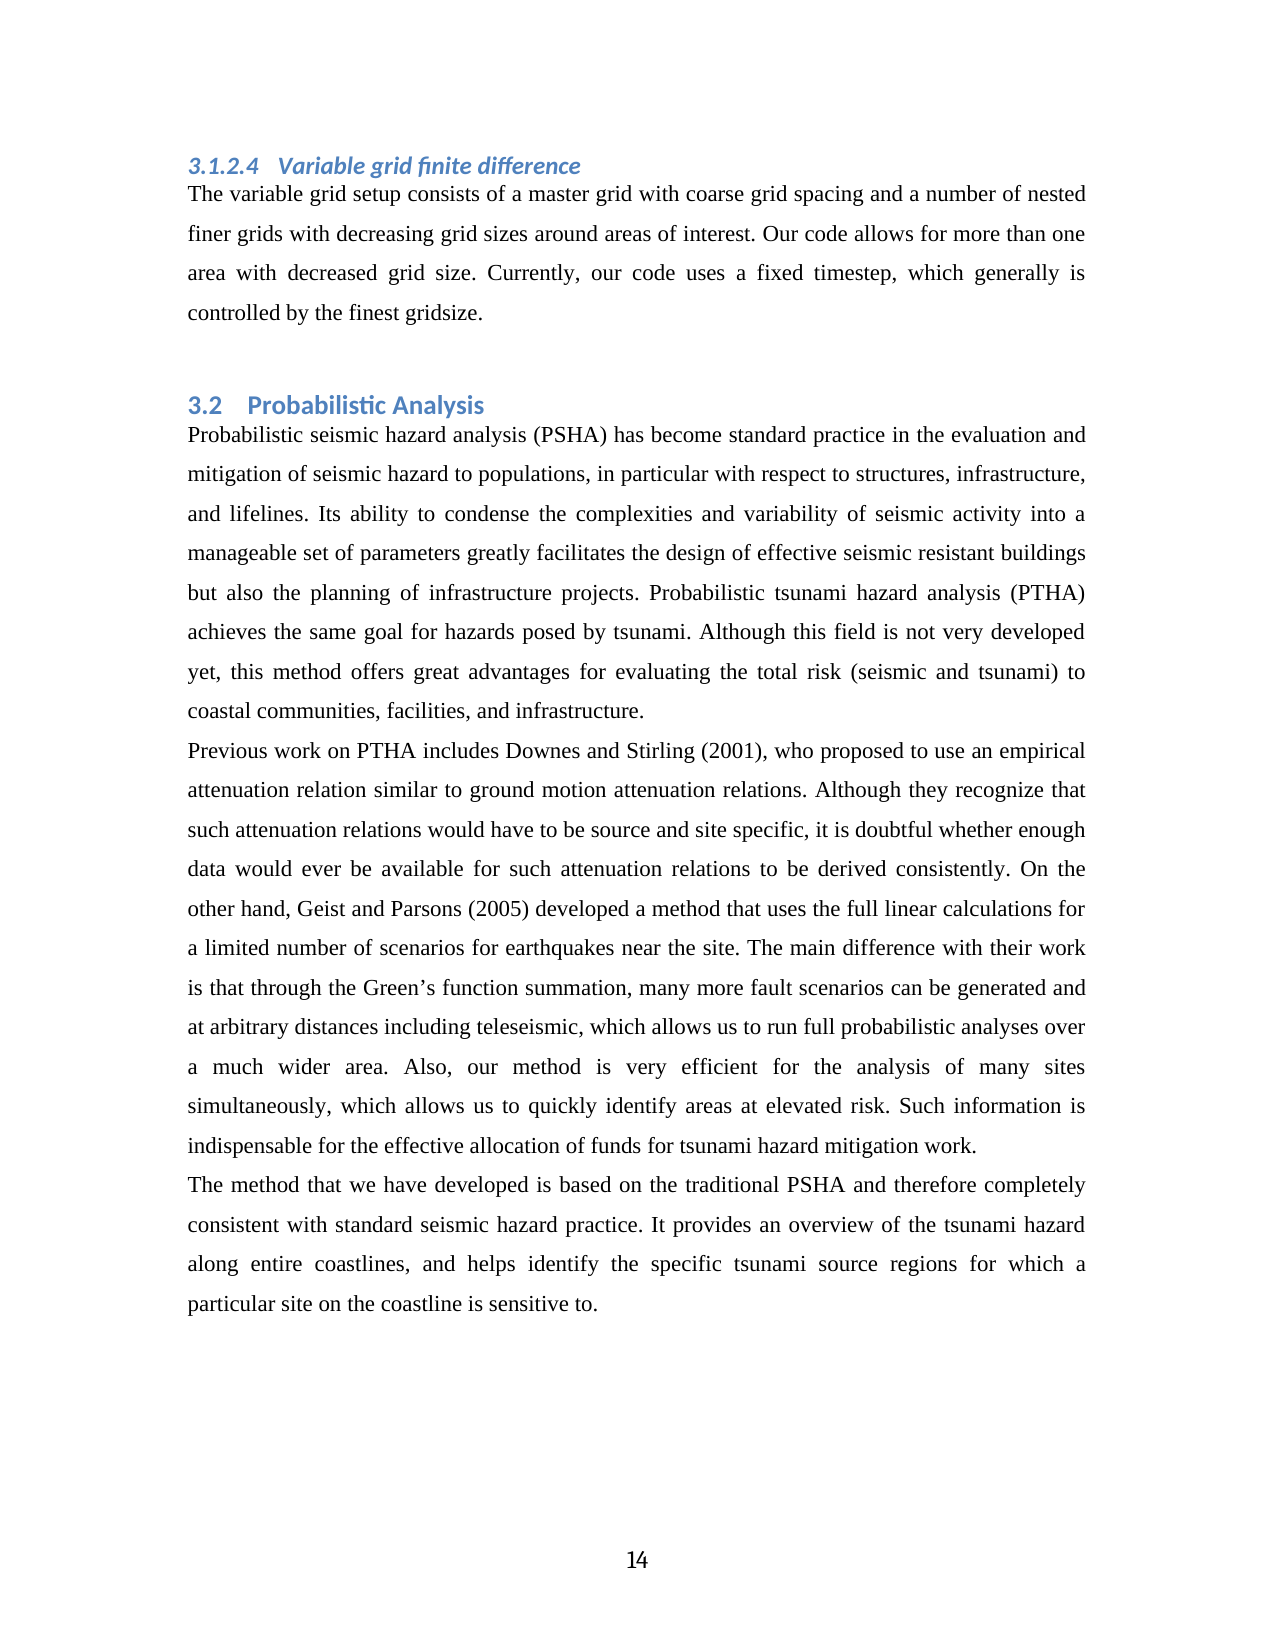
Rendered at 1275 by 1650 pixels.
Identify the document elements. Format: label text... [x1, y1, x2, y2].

subtitle Probabilistic Analysis [187, 388, 1087, 421]
text The variable grid setup consists of a master grid with coarse grid spacing and a number of nested finer grids with decreasing grid sizes around areas of interest. Our code allows for more than one area with decreased grid size. Currently, our code uses a fixed timestep, which generally is controlled by the finest gridsize. [187, 181, 1087, 325]
text Probabilistic seismic hazard analysis (PSHA) has become standard practice in the evaluation and mitigation of seismic hazard to populations, in particular with respect to structures, infrastructure, and lifelines. Its ability to condense the complexities and variability of seismic activity into a manageable set of parameters greatly facilitates the design of effective seismic resistant buildings but also the planning of infrastructure projects. Probabilistic tsunami hazard analysis (PTHA) achieves the same goal for hazards posed by tsunami. Although this field is not very developed yet, this method offers great advantages for evaluating the total risk (seismic and tsunami) to coastal communities, facilities, and infrastructure. [187, 421, 1087, 724]
subtitle Variable grid finite difference [187, 150, 1087, 181]
text The method that we have developed is based on the traditional PSHA and therefore completely consistent with standard seismic hazard practice. It provides an overview of the tsunami hazard along entire coastlines, and helps identify the specific tsunami source regions for which a particular site on the coastline is sensitive to. [187, 1171, 1087, 1316]
text Previous work on PTHA includes Downes and Stirling (2001), who proposed to use an empirical attenuation relation similar to ground motion attenuation relations. Although they recognize that such attenuation relations would have to be source and site specific, it is doubtful whether enough data would ever be available for such attenuation relations to be derived consistently. On the other hand, Geist and Parsons (2005) developed a method that uses the full linear calculations for a limited number of scenarios for earthquakes near the site. The main difference with their work is that through the Green’s function summation, many more fault scenarios can be generated and at arbitrary distances including teleseismic, which allows us to run full probabilistic analyses over a much wider area. Also, our method is very efficient for the analysis of many sites simultaneously, which allows us to quickly identify areas at elevated risk. Such information is indispensable for the effective allocation of funds for tsunami hazard mitigation work. [187, 737, 1087, 1158]
